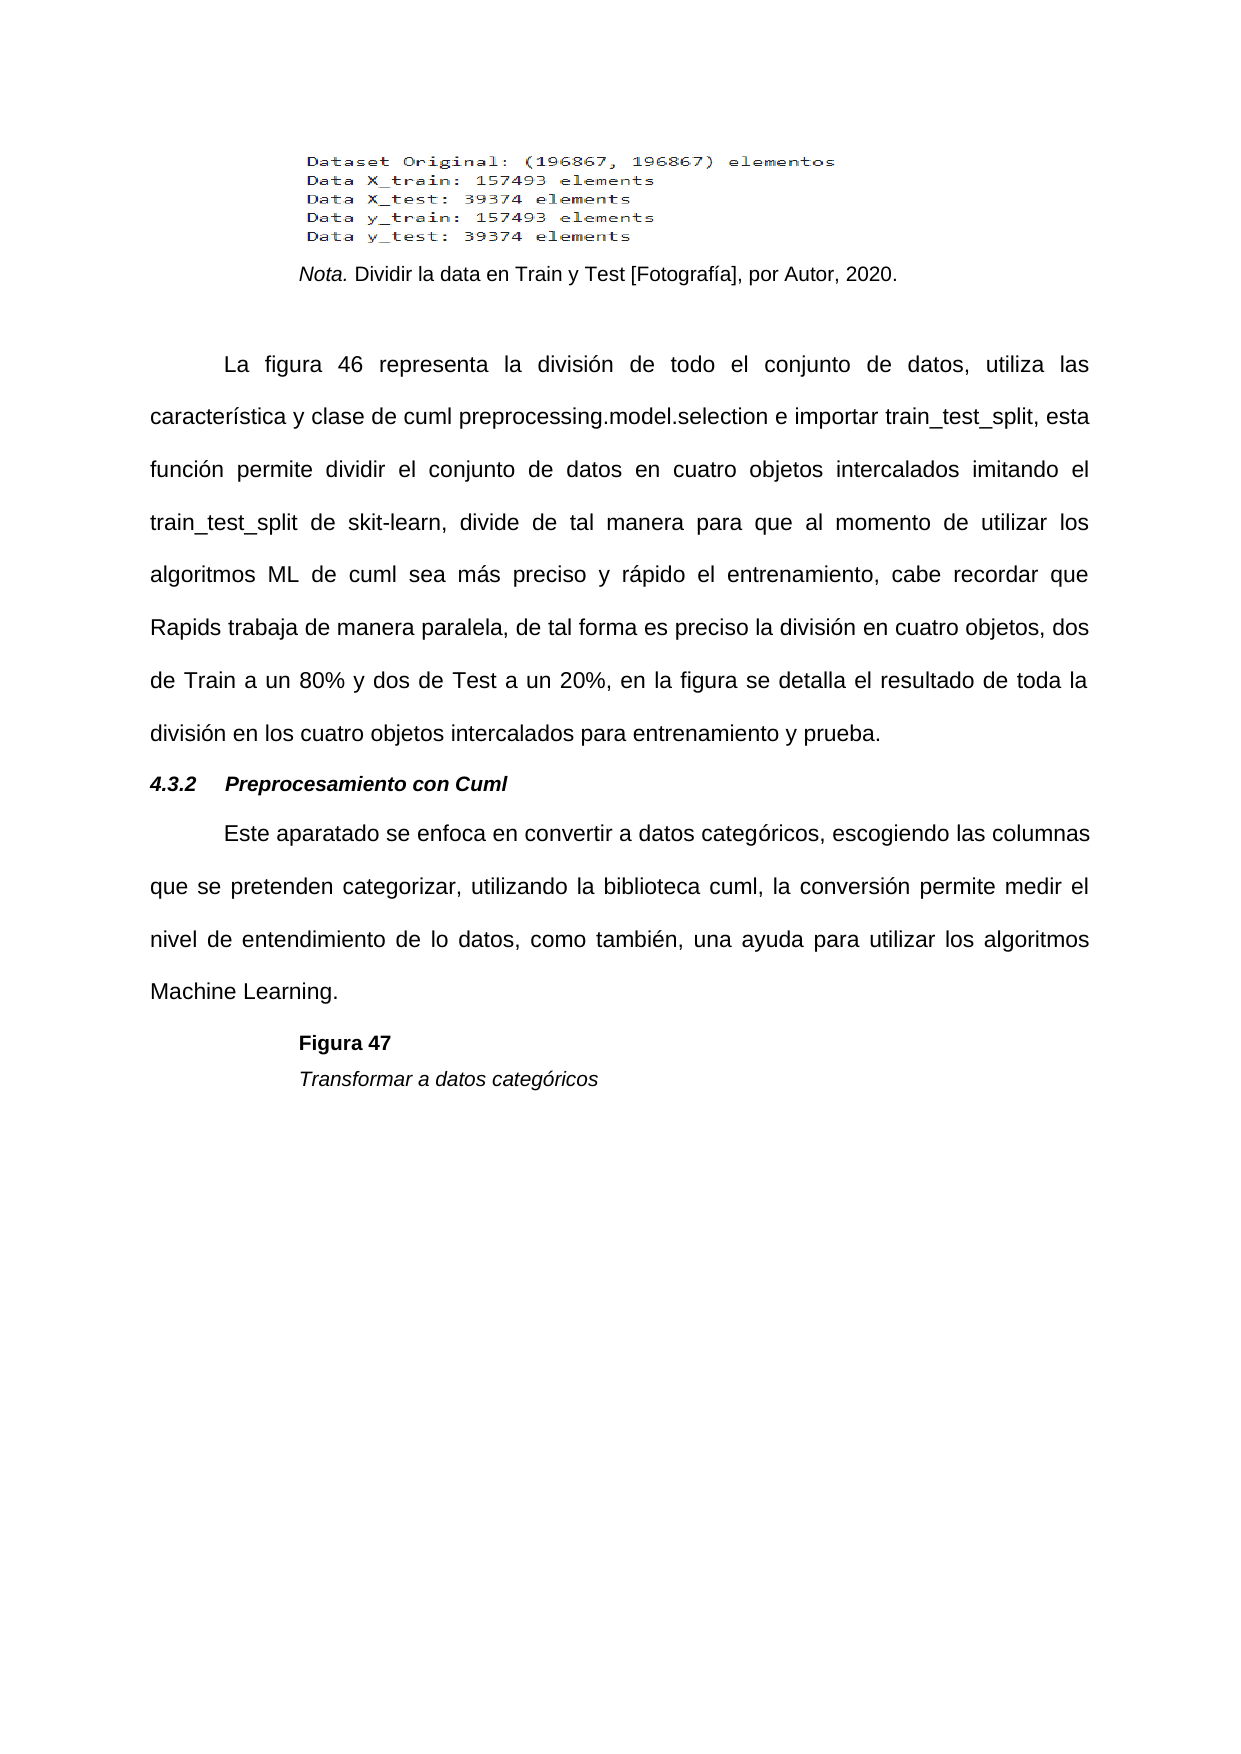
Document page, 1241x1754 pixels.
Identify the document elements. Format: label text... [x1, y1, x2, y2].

subtitle Preprocesamiento con Cuml [150, 772, 1090, 796]
picture [298, 150, 857, 250]
list Figura 47 [299, 1031, 925, 1055]
text Transformar a datos categóricos [299, 1067, 1090, 1091]
text La figura 46 representa la división de todo el conjunto de datos, utiliza las característica y clase de cuml preprocessing.model.selection e importar train_test_split, esta función permite dividir el conjunto de datos en cuatro objetos intercalados imitando el train_test_split de skit-learn, divide de tal manera para que al momento de utilizar los algoritmos ML de cuml sea más preciso y rápido el entrenamiento, cabe recordar que Rapids trabaja de manera paralela, de tal forma es preciso la división en cuatro objetos, dos de Train a un 80% y dos de Test a un 20%, en la figura se detalla el resultado de toda la división en los cuatro objetos intercalados para entrenamiento y prueba. [150, 351, 1090, 746]
list Nota. Dividir la data en Train y Test [Fotografía], por Autor, 2020. [299, 262, 925, 286]
text Este aparatado se enfoca en convertir a datos categóricos, escogiendo las columnas que se pretenden categorizar, utilizando la biblioteca cuml, la conversión permite medir el nivel de entendimiento de lo datos, como también, una ayuda para utilizar los algoritmos Machine Learning. [150, 820, 1090, 1005]
